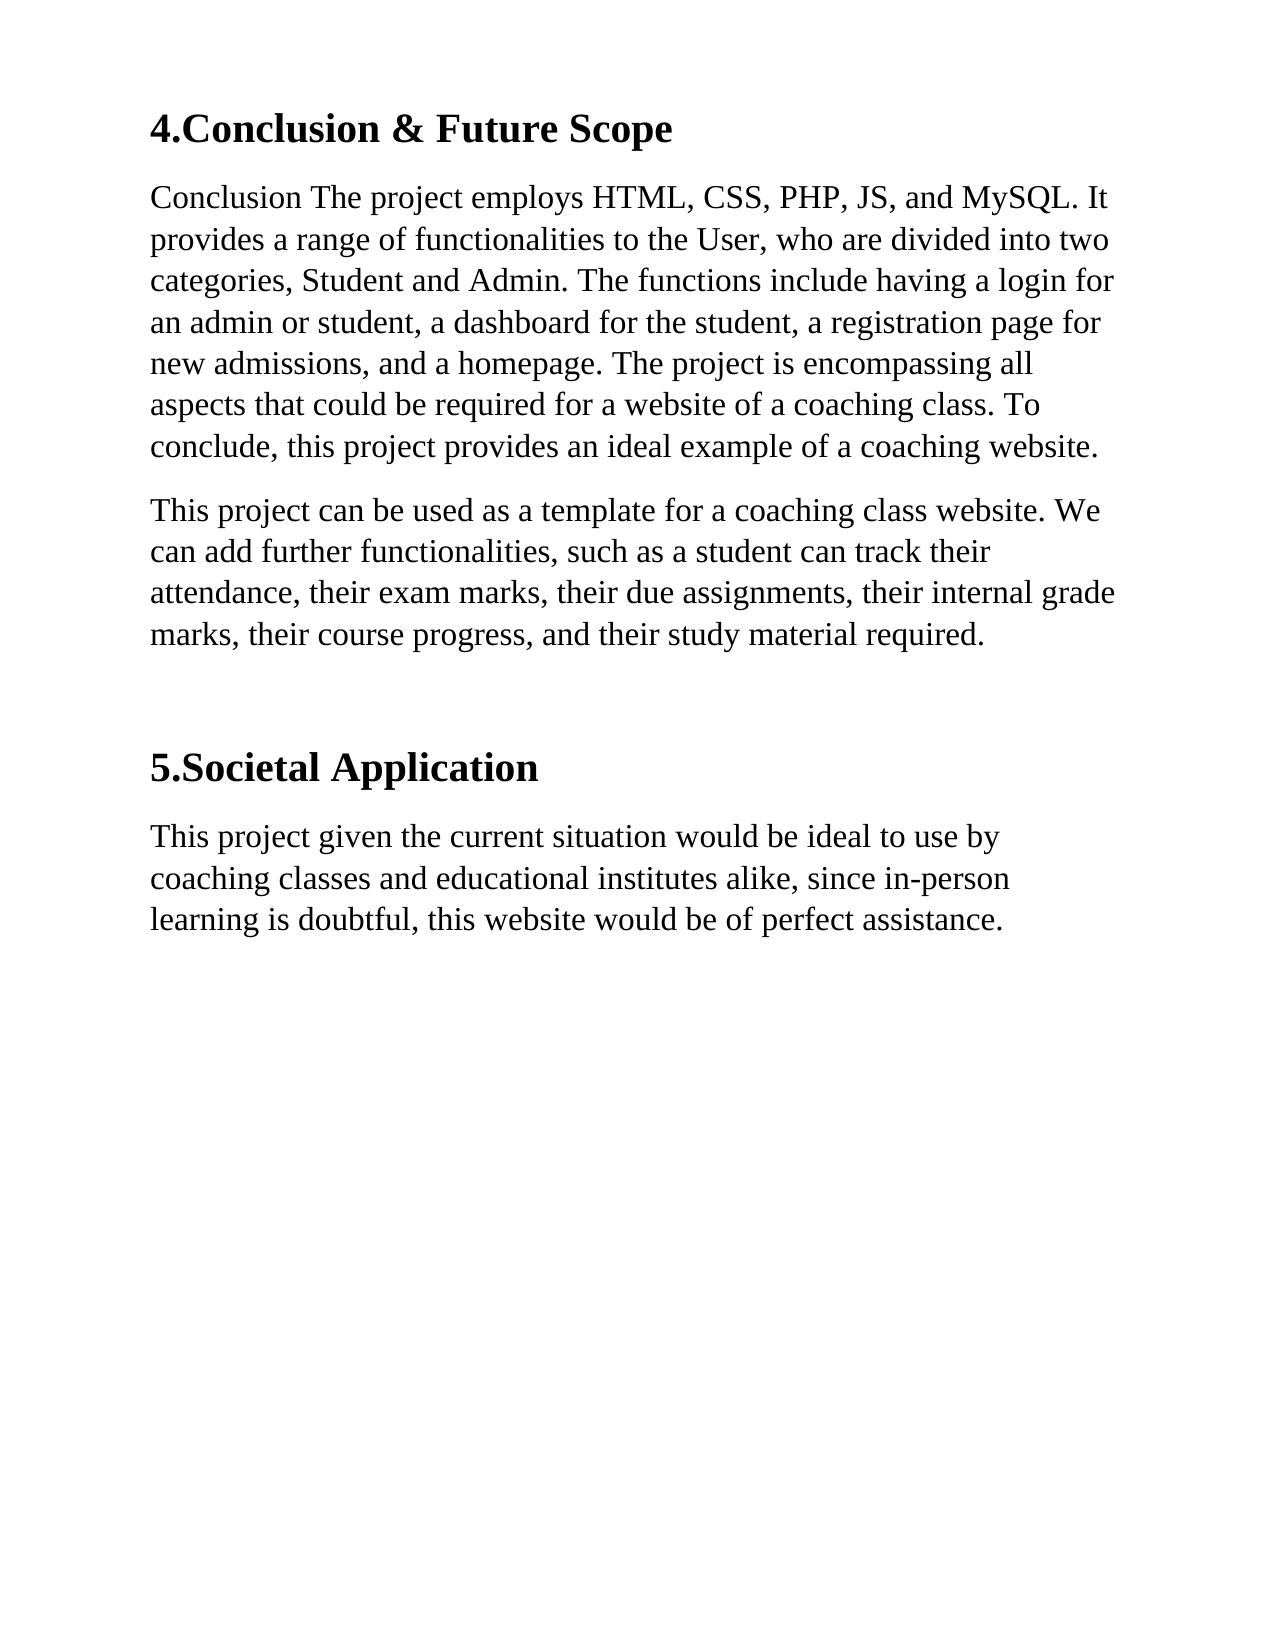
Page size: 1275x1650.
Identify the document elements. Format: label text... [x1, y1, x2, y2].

text This project given the current situation would be ideal to use by coaching classes and educational institutes alike, since in-person learning is doubtful, this website would be of perfect assistance. [150, 817, 1126, 938]
text Conclusion The project employs HTML, CSS, PHP, JS, and MySQL. It provides a range of functionalities to the User, who are divided into two categories, Student and Admin. The functions include having a login for an admin or student, a dashboard for the student, a registration page for new admissions, and a homepage. The project is encompassing all aspects that could be required for a website of a coaching class. To conclude, this project provides an ideal example of a coaching website. [150, 178, 1126, 464]
text 5.Societal Application [150, 742, 1126, 790]
text This project can be used as a template for a coaching class website. We can add further functionalities, such as a student can track their attendance, their exam marks, their due assignments, their internal grade marks, their course progress, and their study material required. [150, 490, 1126, 652]
text 4.Conclusion & Future Scope [150, 103, 1126, 151]
